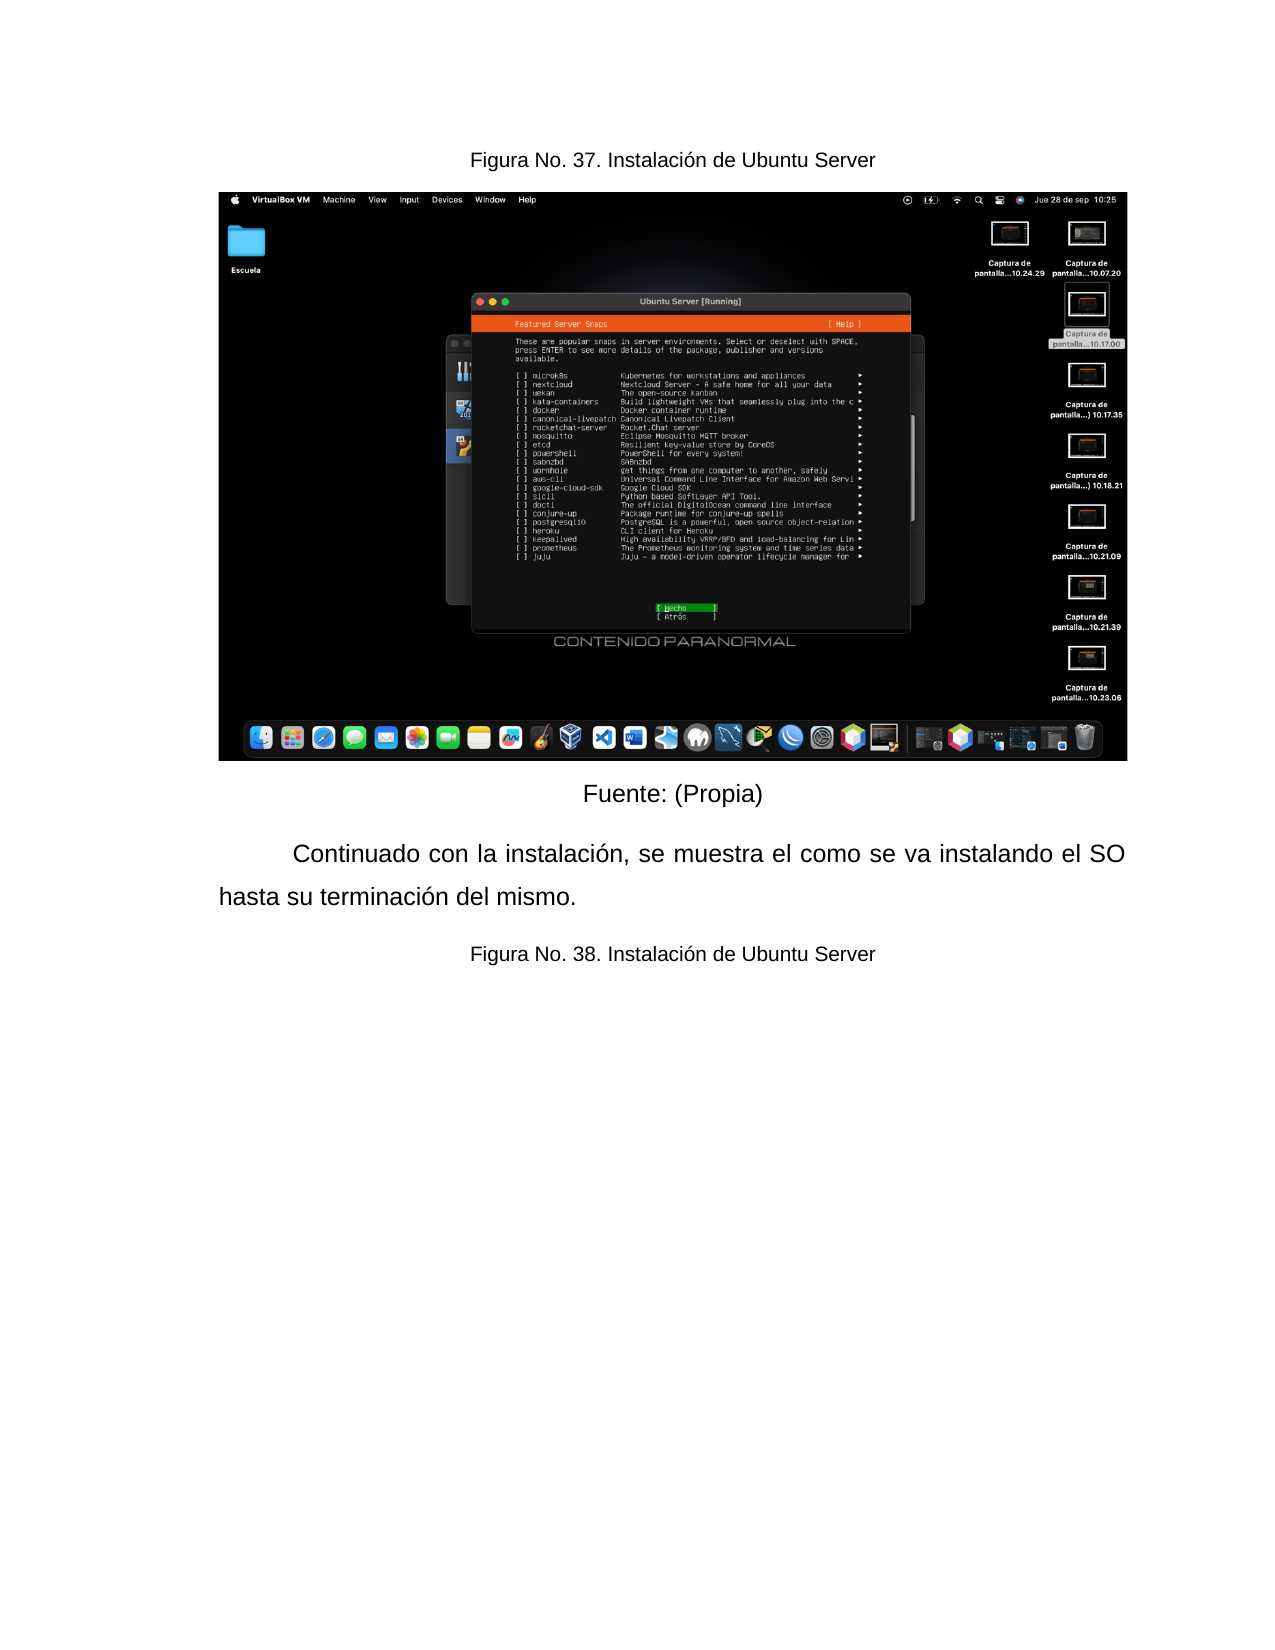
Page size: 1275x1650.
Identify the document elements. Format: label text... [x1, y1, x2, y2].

text Fuente: (Propia) [218, 779, 1127, 808]
text Figura No. 38. Instalación de Ubuntu Server [218, 942, 1127, 966]
picture [218, 192, 1128, 761]
text Figura No. 37. Instalación de Ubuntu Server [218, 148, 1127, 172]
text Continuado con la instalación, se muestra el como se va instalando el SO hasta su terminación del mismo. [218, 839, 1127, 911]
